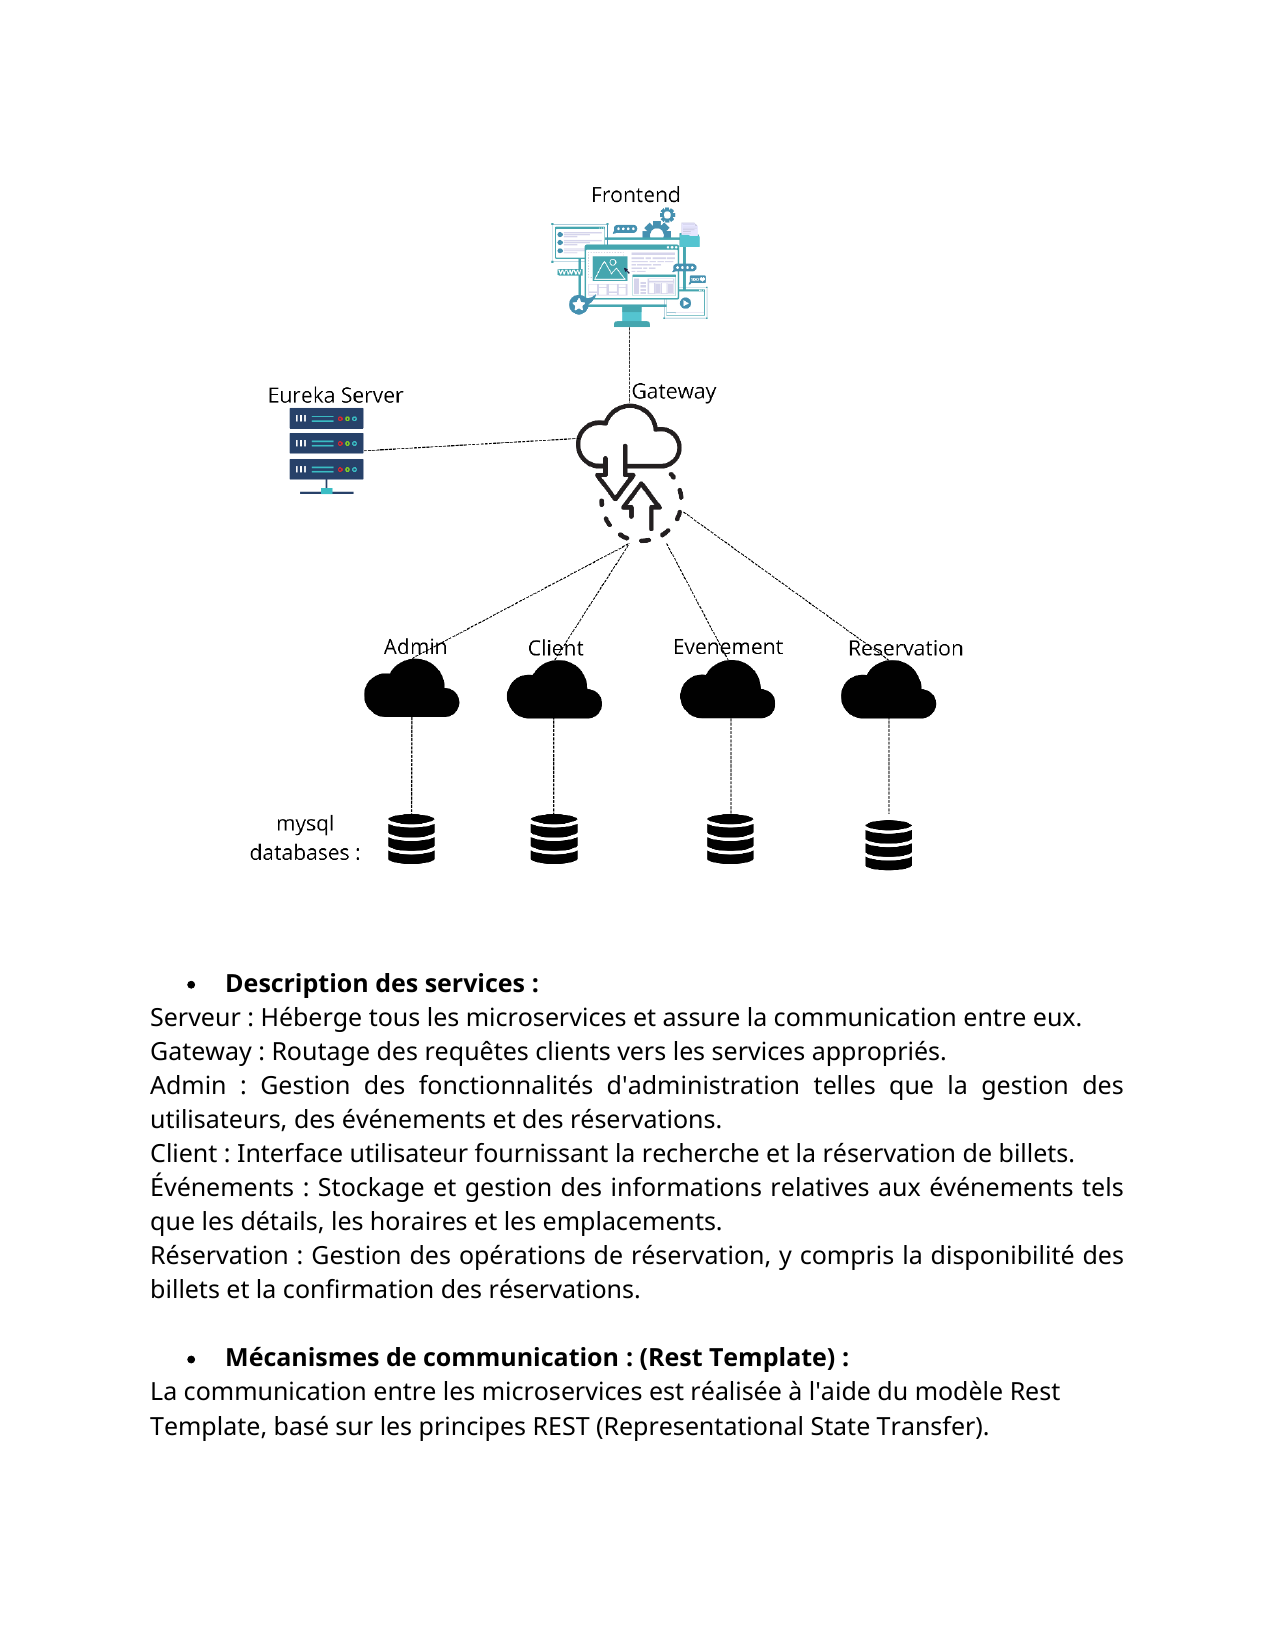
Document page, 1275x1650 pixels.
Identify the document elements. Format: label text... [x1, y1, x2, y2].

text Client : Interface utilisateur fournissant la recherche et la réservation de billets. [150, 1136, 1125, 1170]
text Gateway : Routage des requêtes clients vers les services appropriés. [150, 1033, 1125, 1067]
text Réservation : Gestion des opérations de réservation, y compris la disponibilité des billets et la confirmation des réservations. [150, 1238, 1125, 1306]
text La communication entre les microservices est réalisée à l'aide du modèle Rest Template, basé sur les principes REST (Representational State Transfer). [150, 1374, 1125, 1442]
list Mécanismes de communication : (Rest Template) : [187, 1340, 1125, 1374]
text Événements : Stockage et gestion des informations relatives aux événements tels que les détails, les horaires et les emplacements. [150, 1170, 1125, 1238]
list Description des services : [187, 965, 1125, 999]
text Admin : Gestion des fonctionnalités d'administration telles que la gestion des utilisateurs, des événements et des réservations. [150, 1067, 1125, 1136]
text Serveur : Héberge tous les microservices et assure la communication entre eux. [150, 999, 1125, 1033]
picture [246, 150, 1029, 932]
